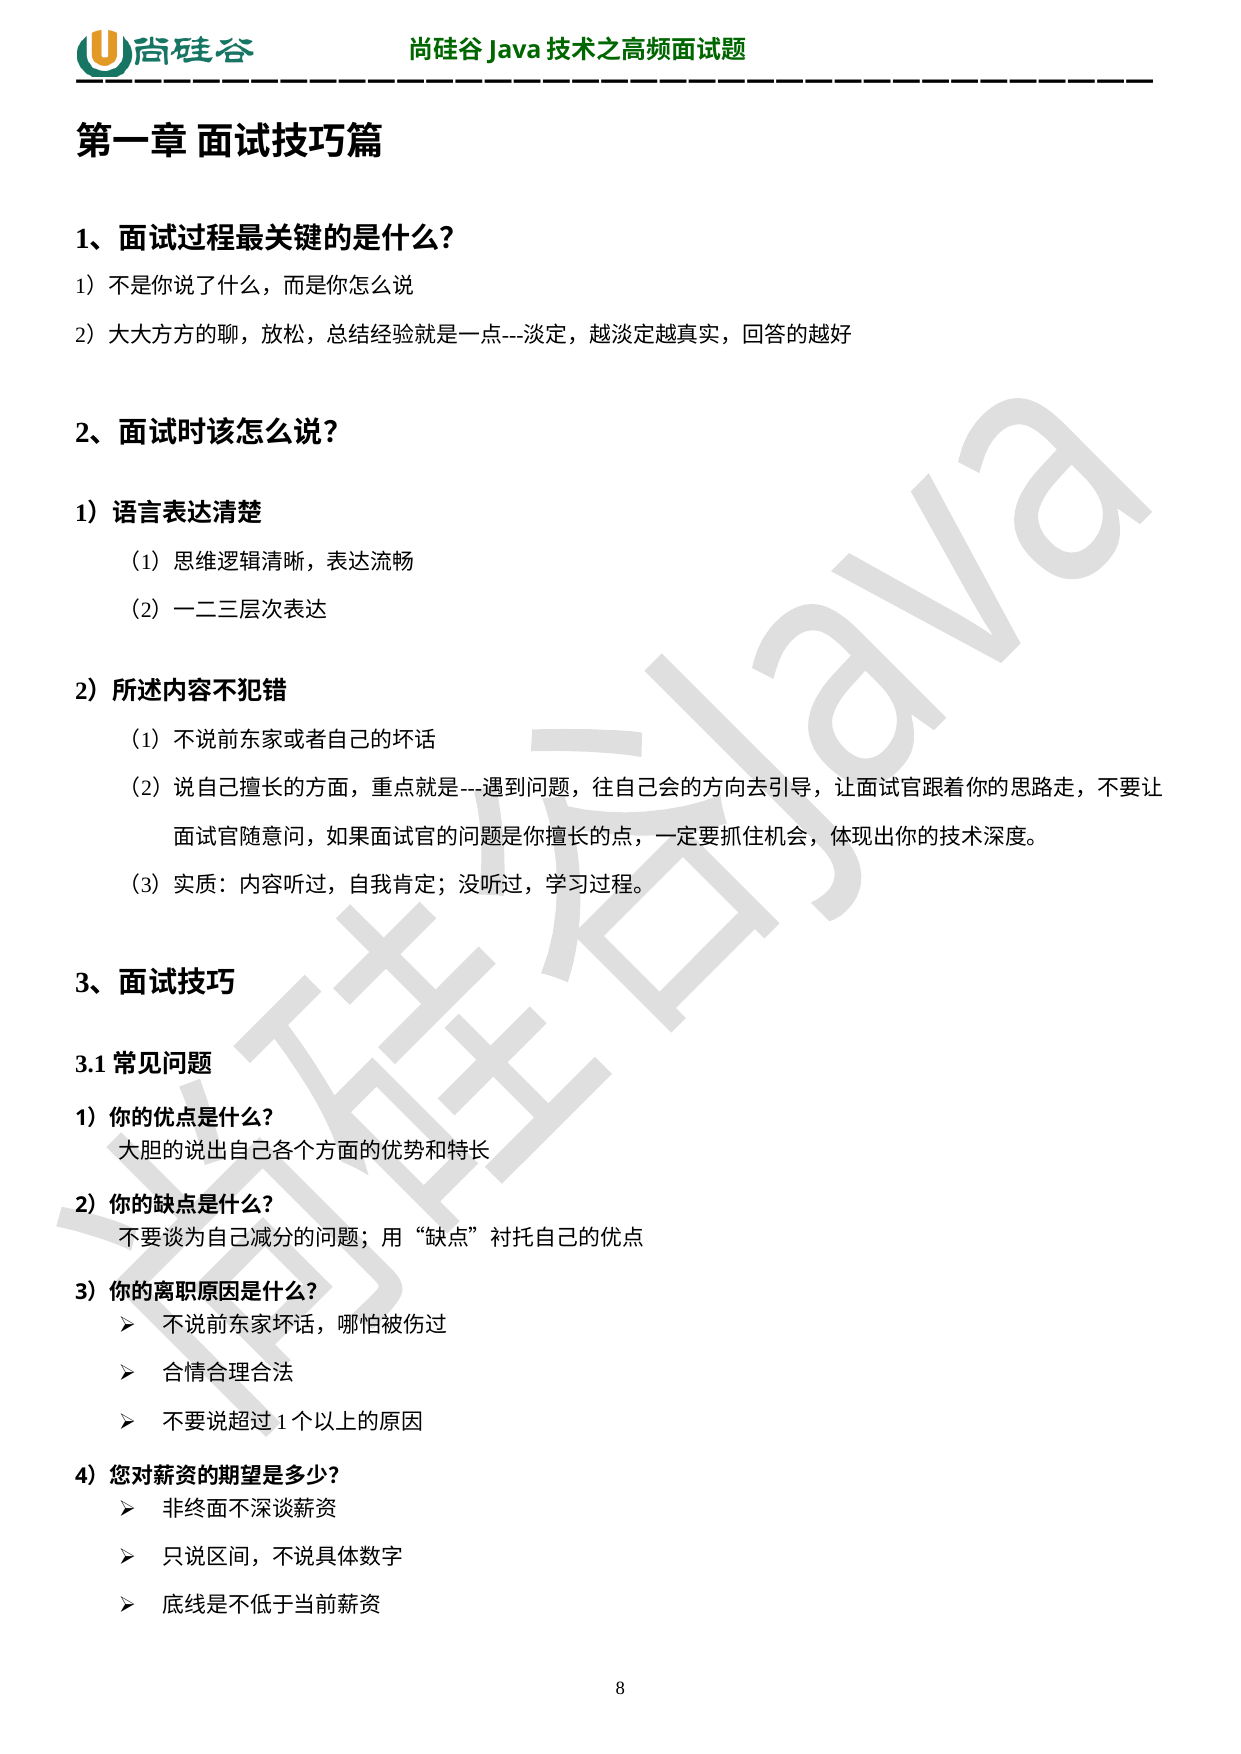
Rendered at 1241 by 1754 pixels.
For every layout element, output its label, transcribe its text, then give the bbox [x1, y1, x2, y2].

text （1）思维逻辑清晰，表达流畅 [75, 543, 1165, 576]
list 不要说超过1个以上的原因 [119, 1403, 1165, 1436]
list 非终面不深谈薪资 [119, 1490, 1165, 1523]
list 不说前东家坏话，哪怕被伤过 [119, 1307, 1165, 1339]
picture [75, 29, 253, 77]
text （2）一二三层次表达 [75, 592, 1165, 624]
subtitle 3、面试技巧 [75, 947, 1165, 1012]
subtitle 3）你的离职原因是什么？ [75, 1274, 1165, 1307]
subtitle 2）所述内容不犯错 [75, 656, 1165, 721]
subtitle 1、面试过程最关键的是什么？ [75, 203, 1165, 268]
text （3）实质：内容听过，自我肯定；没听过，学习过程。 [75, 867, 1165, 899]
subtitle 第一章 面试技巧篇 [75, 105, 1165, 170]
subtitle 2、面试时该怎么说？ [75, 397, 1165, 462]
text 大胆的说出自己各个方面的优势和特长 [75, 1132, 1165, 1165]
list 只说区间，不说具体数字 [119, 1539, 1165, 1571]
subtitle 4）您对薪资的期望是多少？ [75, 1458, 1165, 1490]
subtitle 1）你的优点是什么？ [75, 1100, 1165, 1132]
list 底线是不低于当前薪资 [119, 1587, 1165, 1619]
subtitle 1）语言表达清楚 [75, 478, 1165, 543]
text 不要谈为自己减分的问题；用“缺点”衬托自己的优点 [75, 1219, 1165, 1252]
text （2）说自己擅长的方面，重点就是---遇到问题，往自己会的方向去引导，让面试官跟着你的思路走，不要让面试官随意问，如果面试官的问题是你擅长的点，一定要抓住机会，体现出你的技术深度。 [119, 769, 1165, 851]
subtitle 2）你的缺点是什么？ [75, 1187, 1165, 1219]
text （1）不说前东家或者自己的坏话 [75, 721, 1165, 754]
list 合情合理合法 [119, 1355, 1165, 1387]
subtitle 3.1 常见问题 [75, 1029, 1165, 1094]
text 1）不是你说了什么，而是你怎么说 [75, 268, 1165, 300]
text 2）大大方方的聊，放松，总结经验就是一点---淡定，越淡定越真实，回答的越好 [75, 316, 1165, 349]
